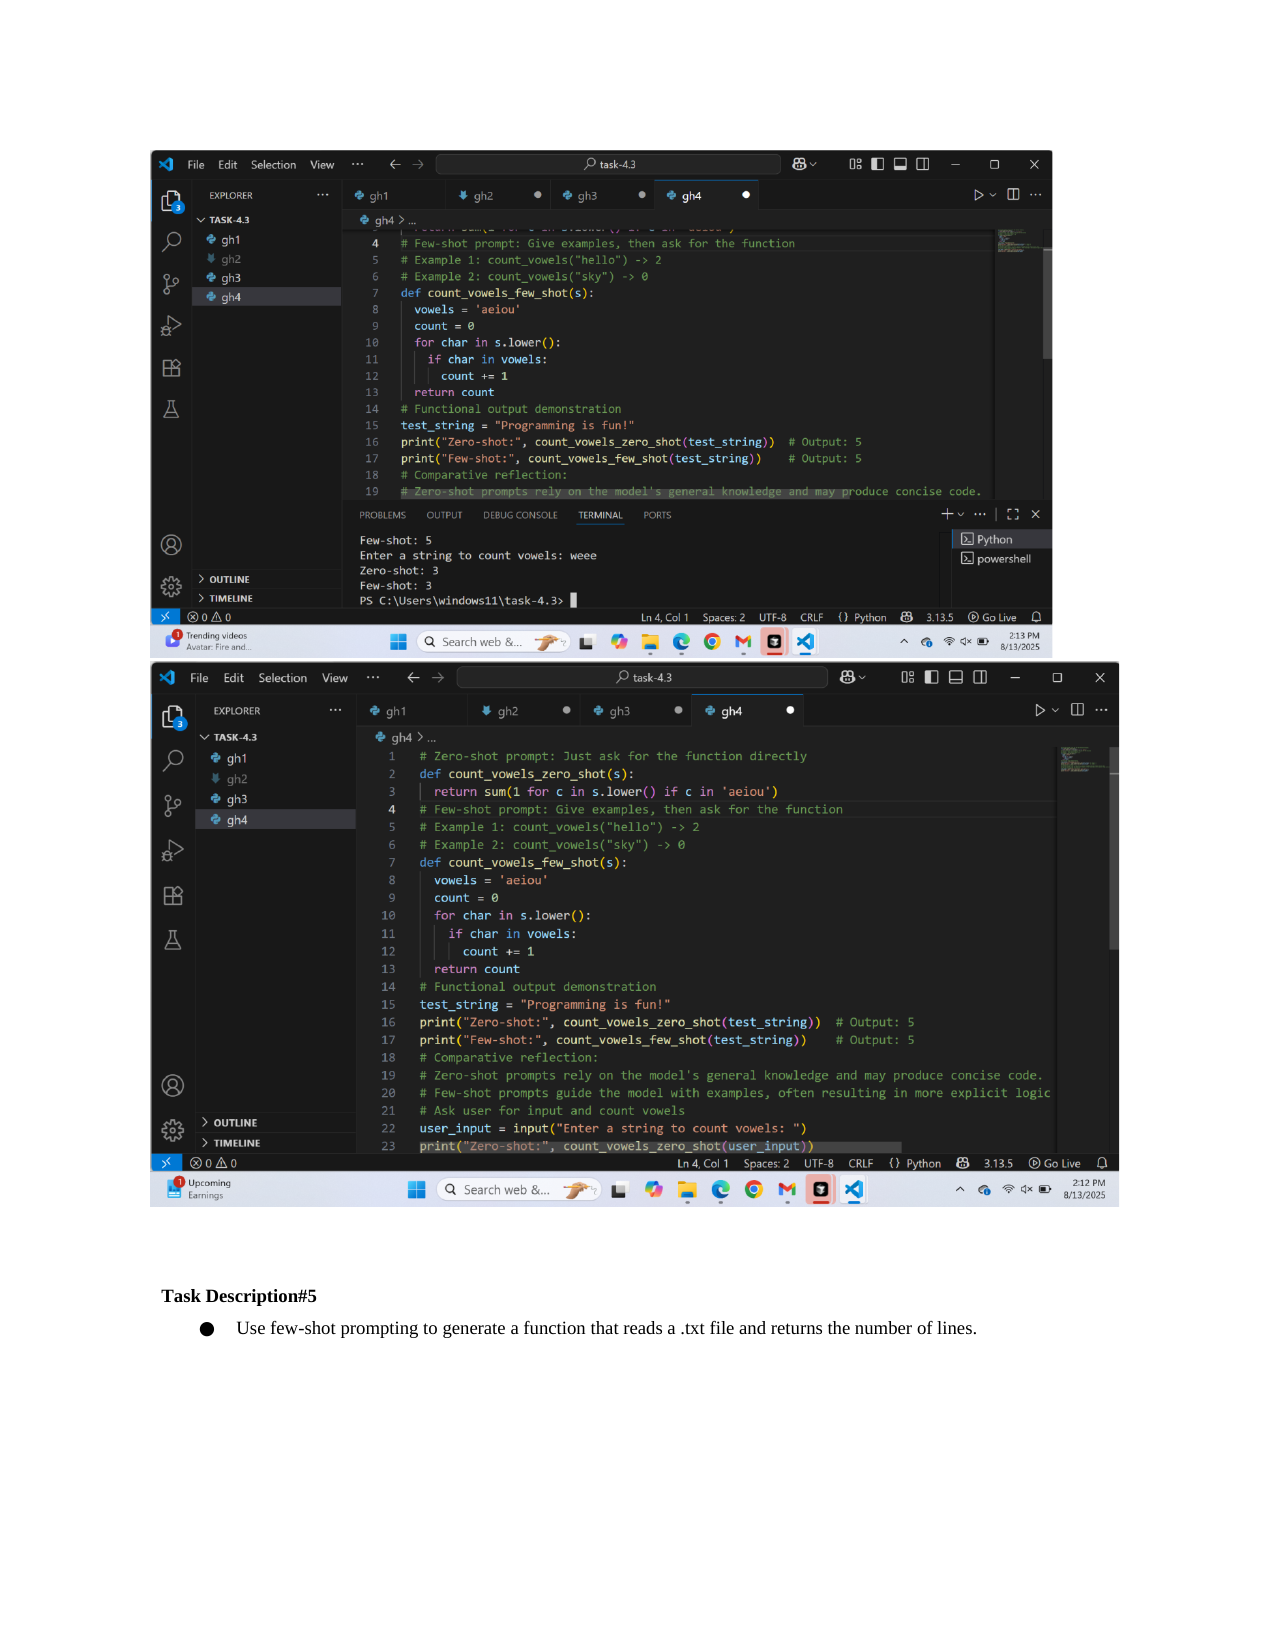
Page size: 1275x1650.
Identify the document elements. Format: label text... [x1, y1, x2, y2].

picture [150, 661, 1120, 1207]
text Task Description#5 [161, 1285, 1125, 1306]
picture [150, 150, 1053, 658]
list Use few-shot prompting to generate a function that reads a .txt file and returns the number of lines. [199, 1306, 1125, 1345]
